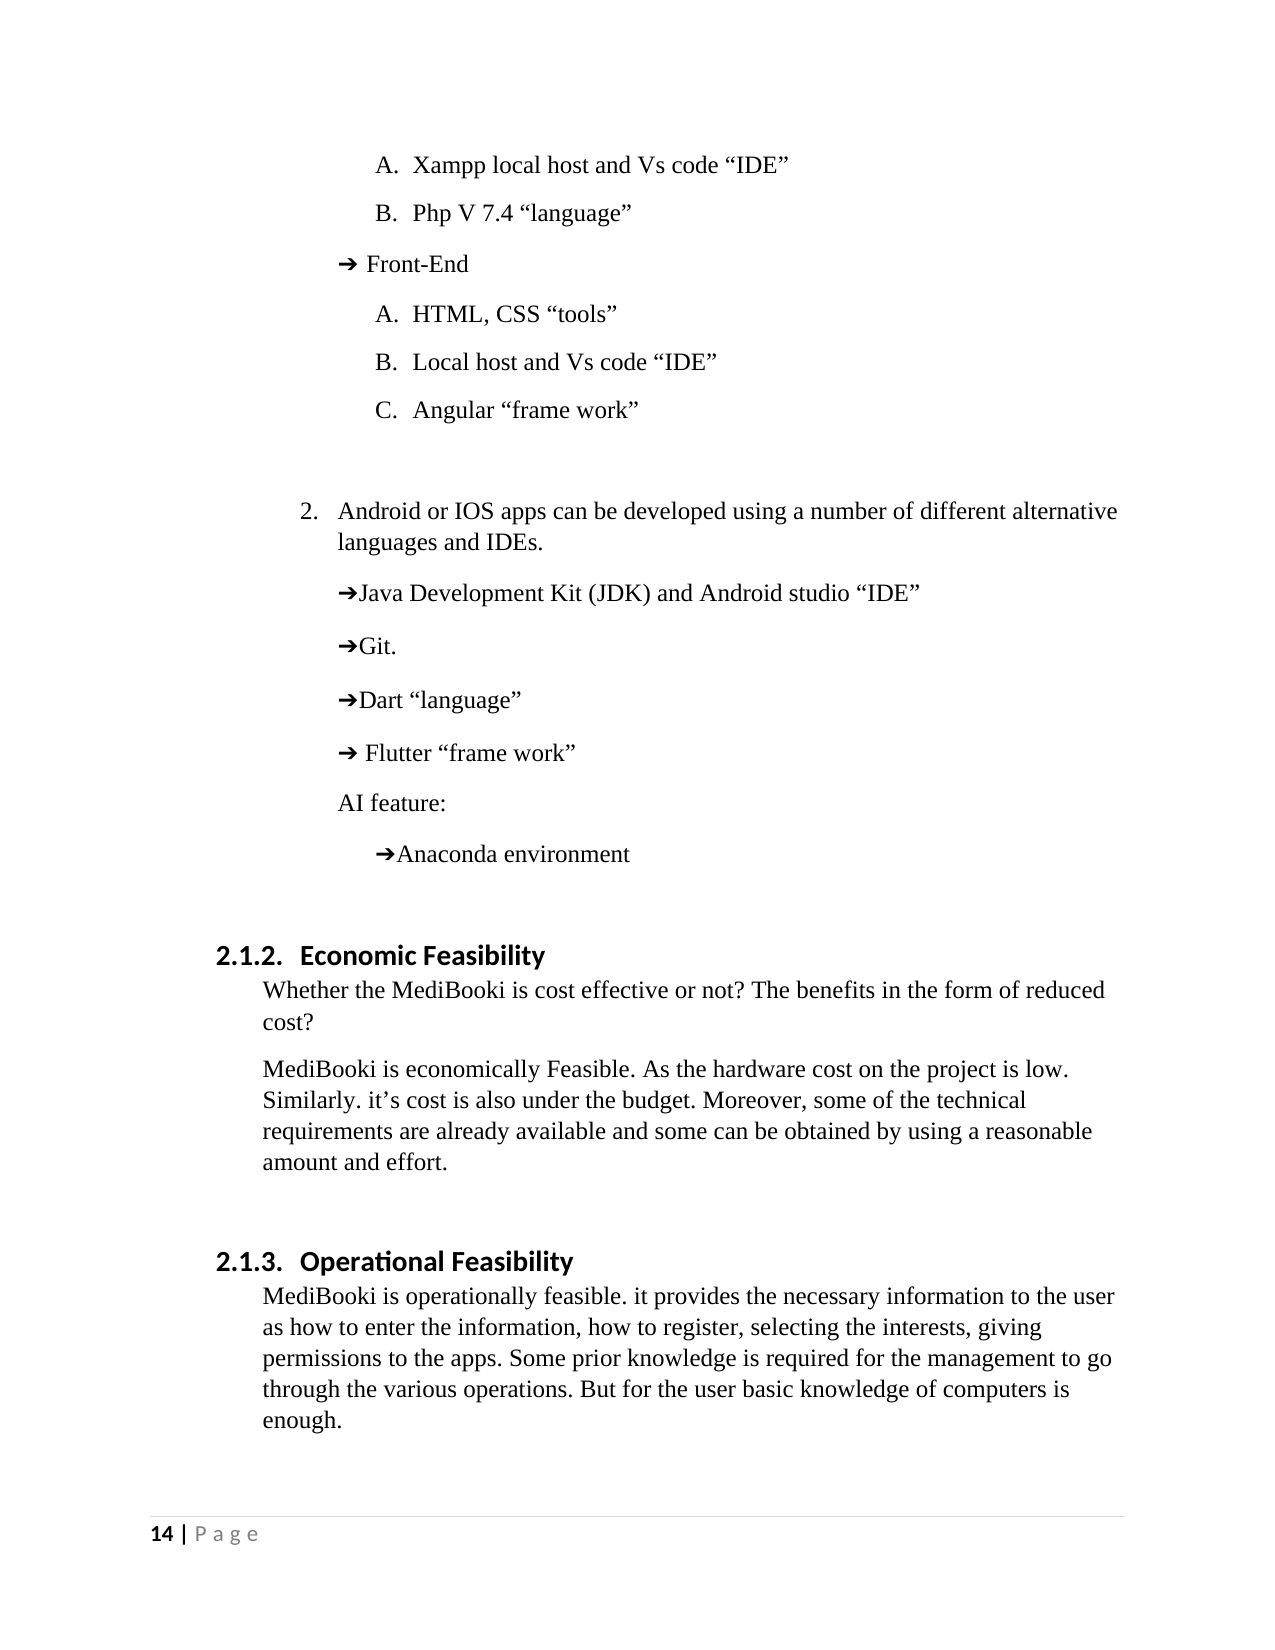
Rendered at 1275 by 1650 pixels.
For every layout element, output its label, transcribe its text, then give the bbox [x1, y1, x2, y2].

text ➔Java Development Kit (JDK) and Android studio “IDE” [300, 574, 1125, 609]
list Xampp local host and Vs code “IDE” [375, 150, 1125, 179]
text MediBooki is operationally feasible. it provides the necessary information to the user as how to enter the information, how to register, selecting the interests, giving permissions to the apps. Some prior knowledge is required for the management to go through the various operations. But for the user basic knowledge of computers is enough. [262, 1281, 1125, 1434]
text AI feature: [300, 788, 1125, 817]
text Whether the MediBooki is cost effective or not? The benefits in the form of reduced cost? [262, 976, 1125, 1035]
text ➔Git. [300, 628, 1125, 662]
text ➔Dart “language” [300, 681, 1125, 716]
list HTML, CSS “tools” [375, 299, 1125, 328]
text MediBooki is economically Feasible. As the hardware cost on the project is low. Similarly. it’s cost is also under the budget. Moreover, some of the technical requirements are already available and some can be obtained by using a reasonable amount and effort. [262, 1054, 1125, 1176]
list Economic Feasibility [216, 937, 1125, 973]
list Operational Feasibility [216, 1243, 1125, 1278]
text ➔ Front-End [300, 245, 1125, 279]
list Local host and Vs code “IDE” [375, 347, 1125, 376]
list Php V 7.4 “language” [375, 198, 1125, 226]
list Android or IOS apps can be developed using a number of different alternative languages and IDEs. [300, 496, 1125, 556]
list Angular “frame work” [375, 395, 1125, 423]
text ➔Anaconda environment [375, 836, 1125, 870]
text ➔ Flutter “frame work” [300, 735, 1125, 769]
